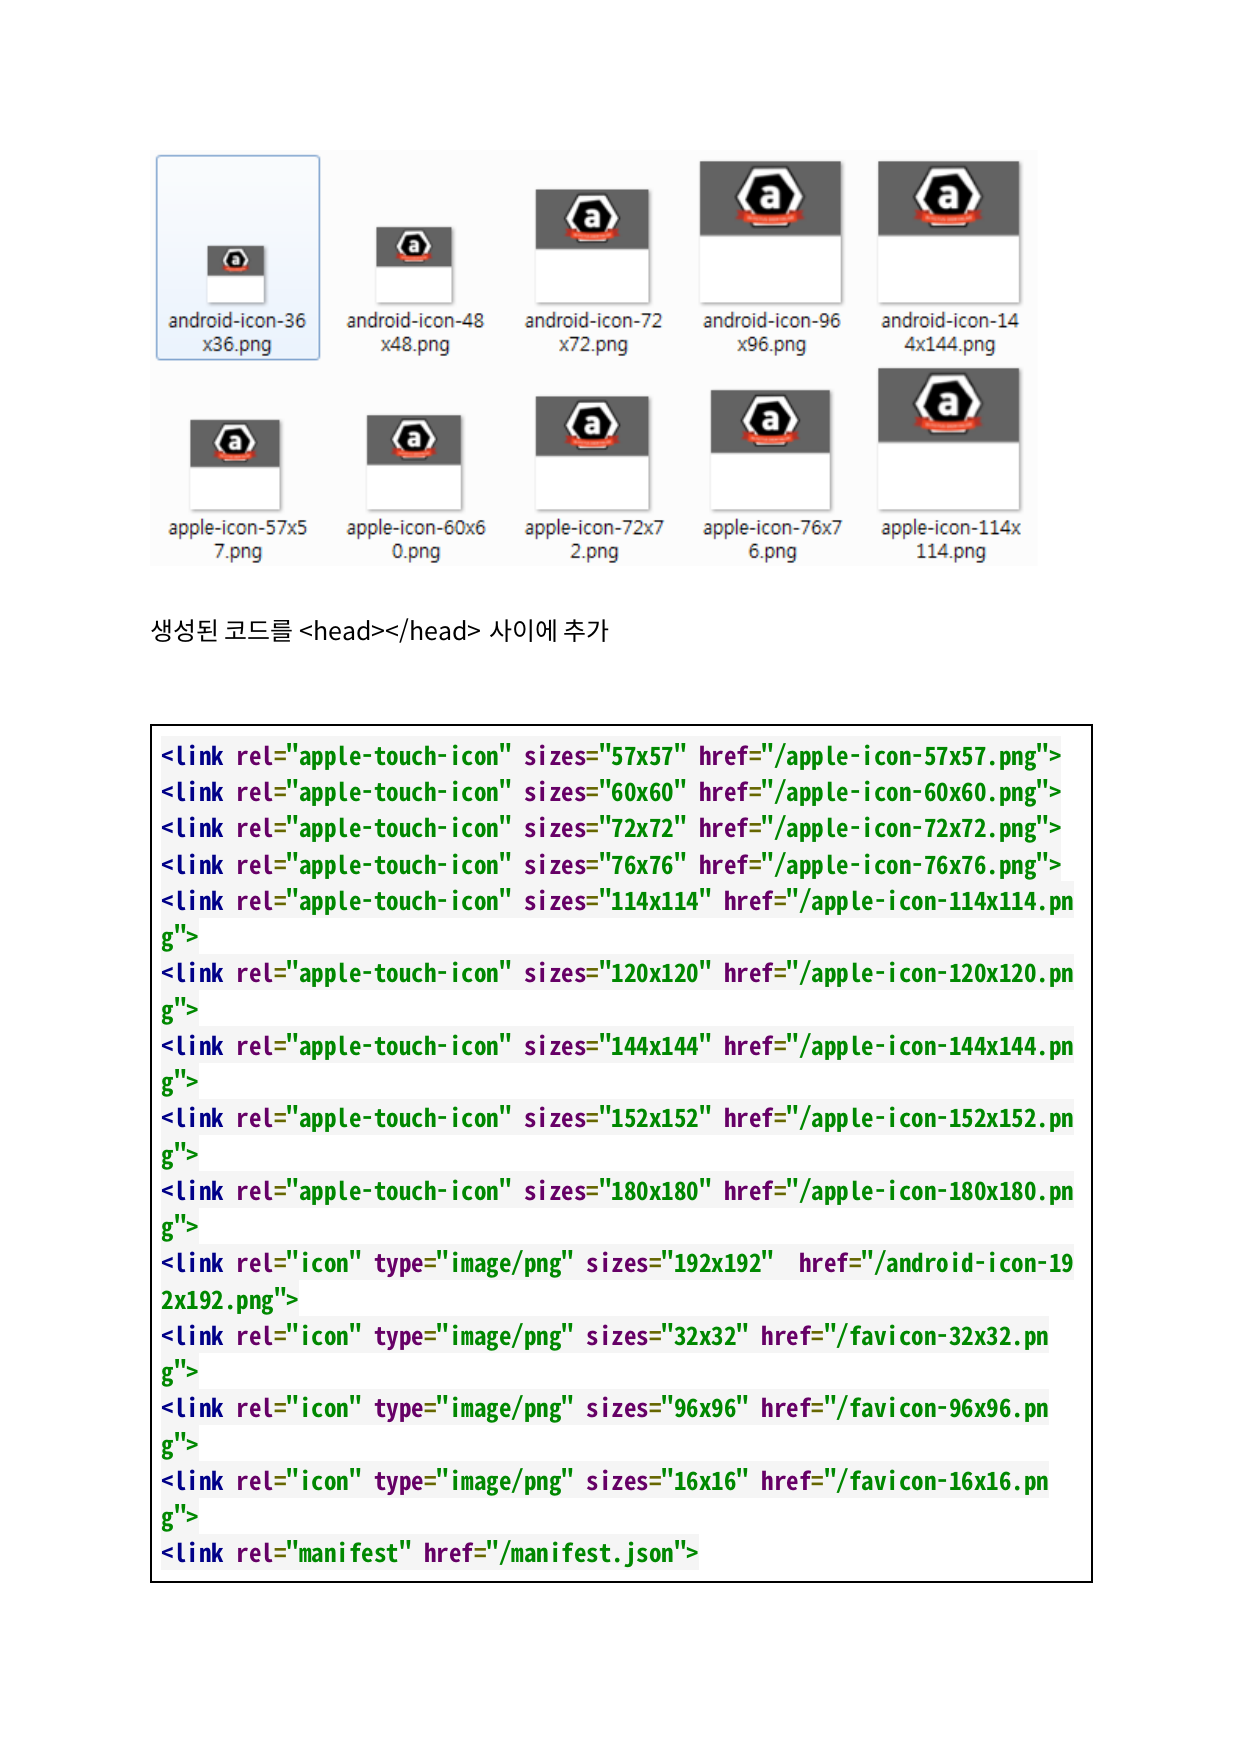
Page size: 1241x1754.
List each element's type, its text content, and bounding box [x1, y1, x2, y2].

picture [150, 150, 1038, 566]
text 생성된 코드를 <head></head> 사이에 추가 [150, 611, 1090, 647]
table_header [152, 726, 1091, 1581]
